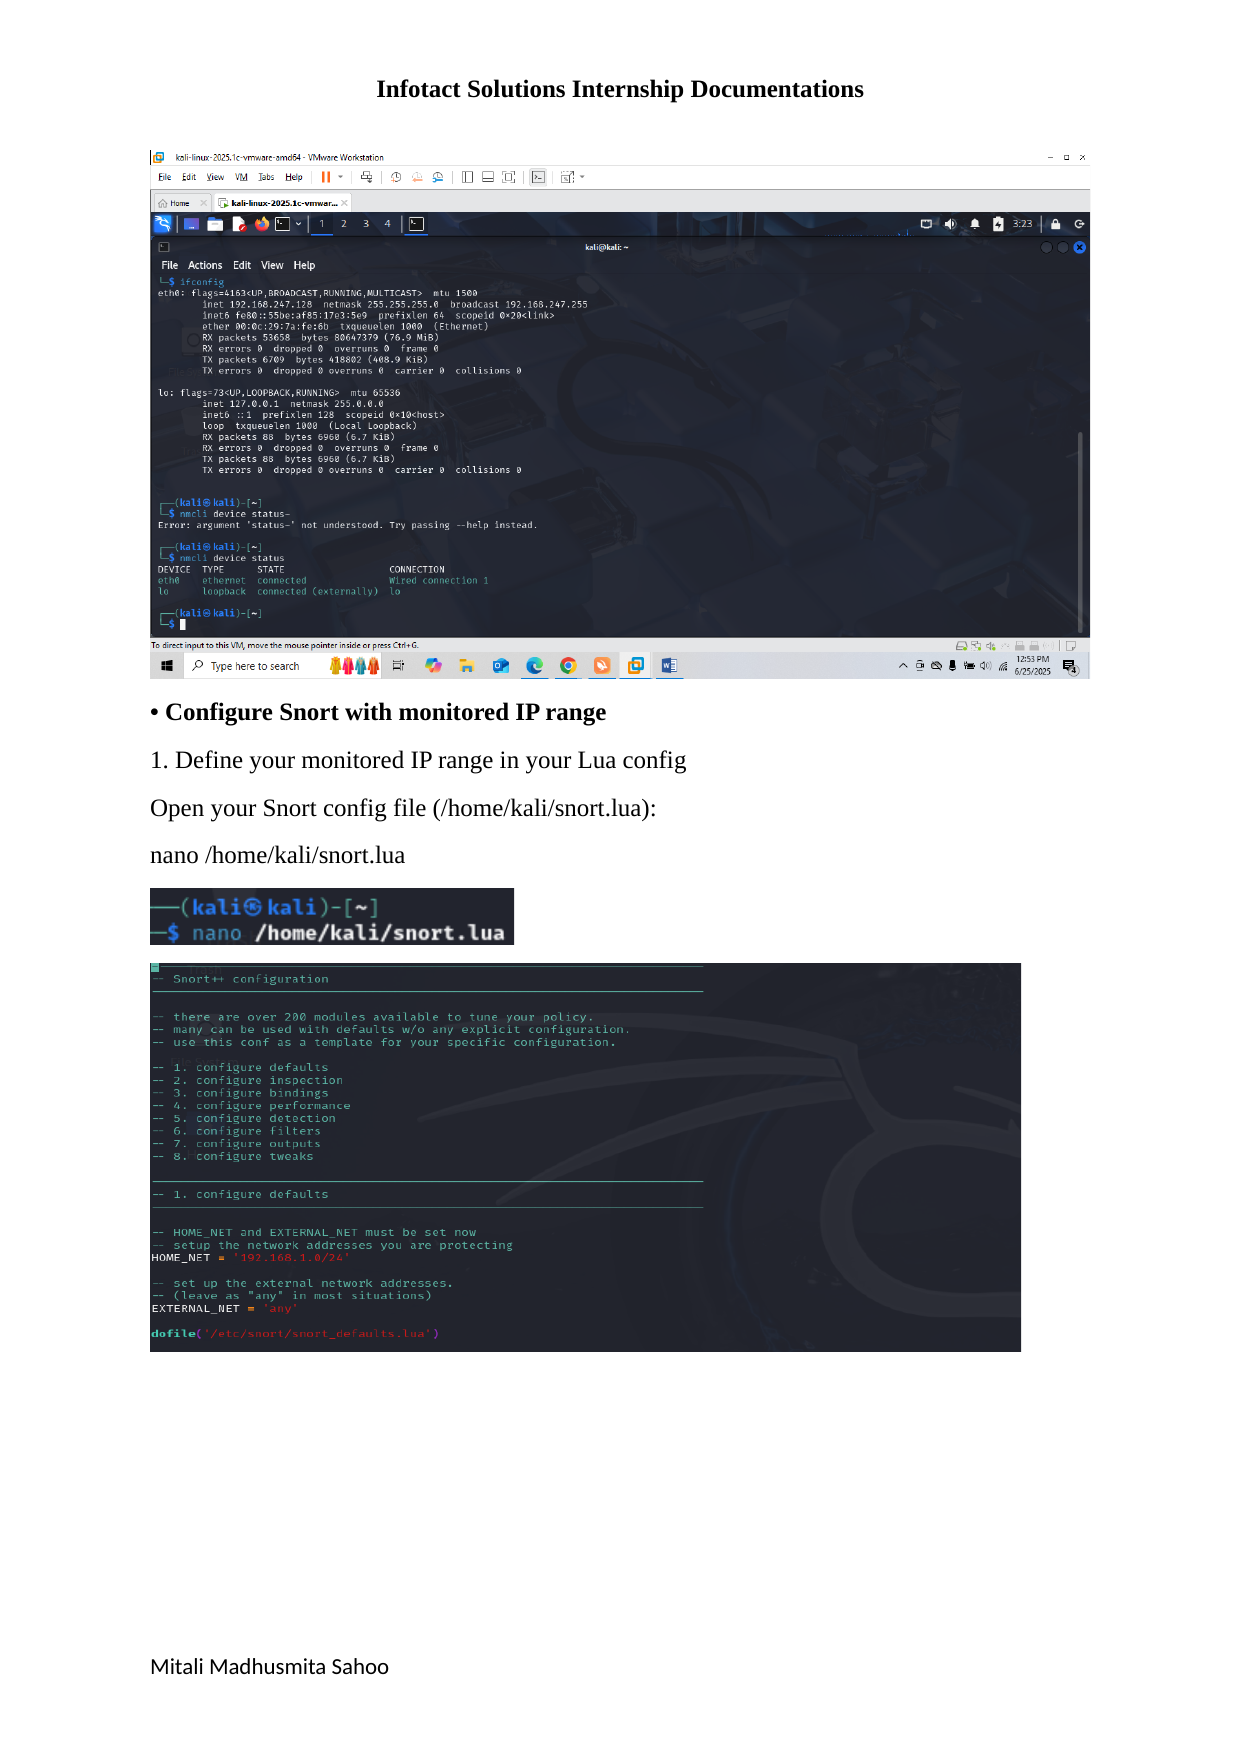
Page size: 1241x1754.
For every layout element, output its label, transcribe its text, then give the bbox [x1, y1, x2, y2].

picture [150, 888, 515, 945]
picture [150, 150, 1091, 679]
text Open your Snort config file (/home/kali/snort.lua): [150, 793, 1090, 822]
text 1. Define your monitored IP range in your Lua config [150, 745, 1090, 774]
text nano /home/kali/snort.lua [150, 841, 1090, 869]
text • Configure Snort with monitored IP range [150, 697, 1090, 726]
picture [150, 963, 1022, 1352]
